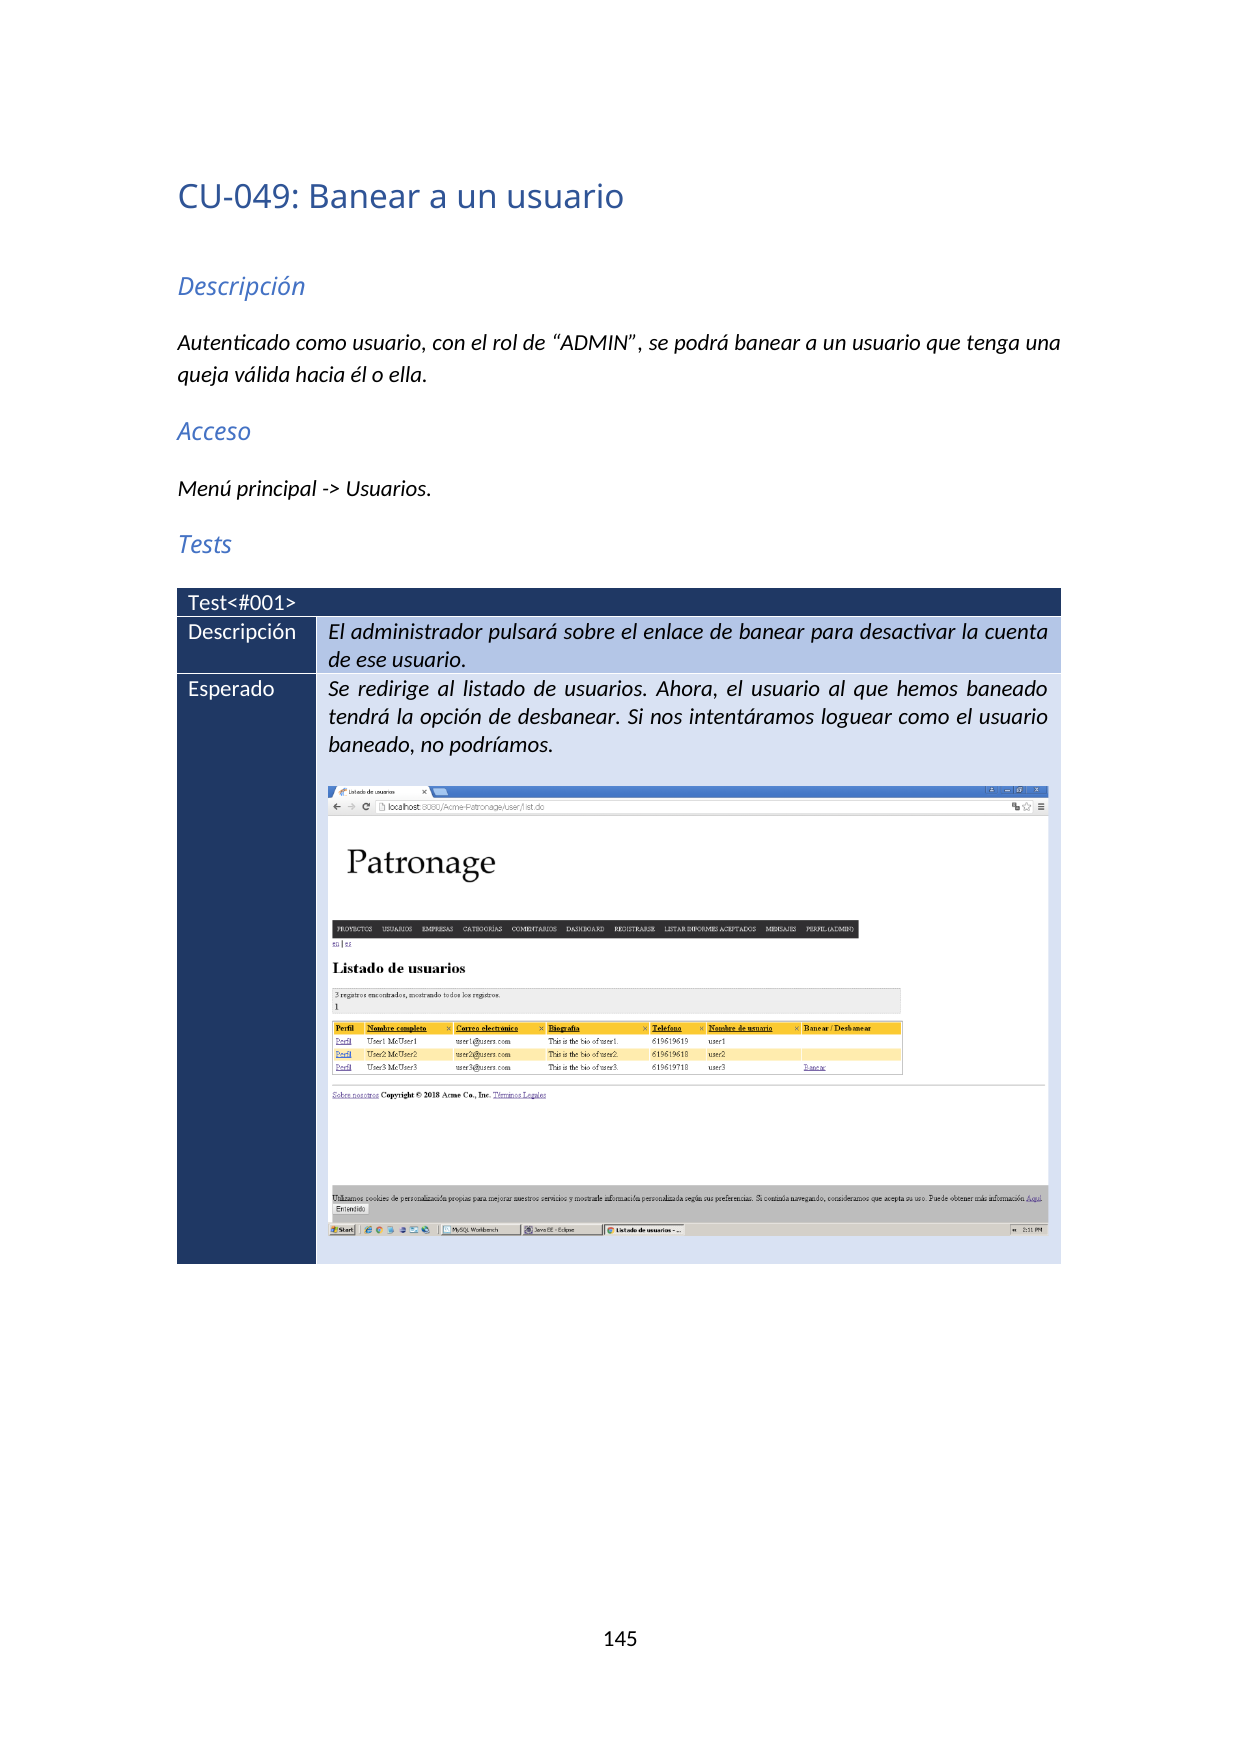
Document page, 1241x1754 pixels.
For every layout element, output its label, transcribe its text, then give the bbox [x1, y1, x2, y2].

text Acceso [177, 414, 1063, 448]
table_cell Esperado [177, 674, 316, 1264]
text Menú principal -> Usuarios. [177, 474, 1063, 502]
table_cell El administrador pulsará sobre el enlace de banear para desactivar la cuenta de ese usuario. [317, 617, 1061, 673]
text Descripción [177, 268, 1063, 302]
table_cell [317, 674, 1061, 1264]
text Tests [177, 527, 1063, 561]
table_cell Descripción [177, 617, 316, 673]
subtitle CU-049: Banear a un usuario [177, 173, 1063, 218]
picture [328, 786, 1049, 1236]
text Autenticado como usuario, con el rol de “ADMIN”, se podrá banear a un usuario que tenga una queja válida hacia él o ella. [177, 328, 1063, 389]
table_header Test<#001> [177, 588, 1061, 616]
